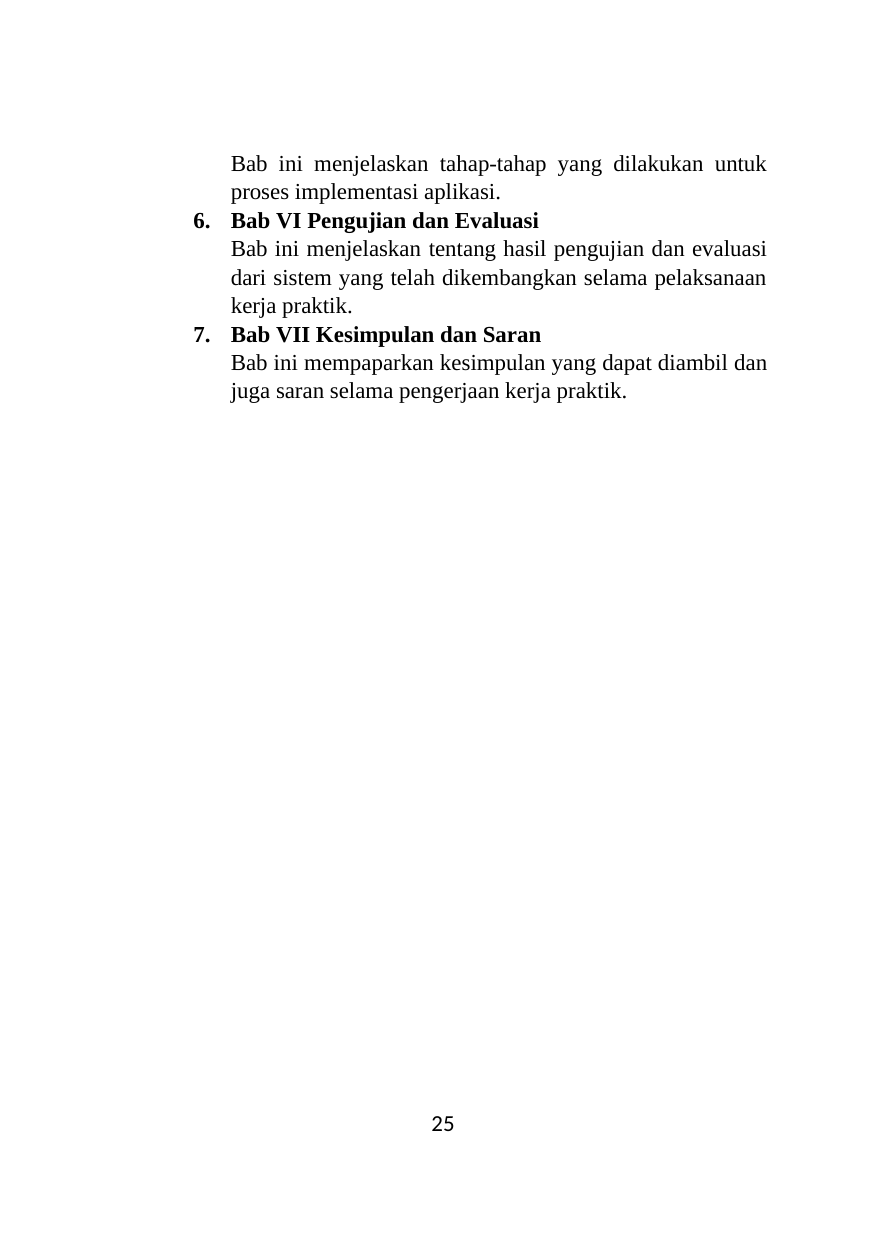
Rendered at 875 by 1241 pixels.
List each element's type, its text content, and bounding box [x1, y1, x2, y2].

list Bab ini menjelaskan tahap-tahap yang dilakukan untuk proses implementasi aplikasi. [231, 150, 767, 205]
list Bab ini menjelaskan tentang hasil pengujian dan evaluasi dari sistem yang telah dikembangkan selama pelaksanaan kerja praktik. [231, 235, 767, 318]
list Bab VII Kesimpulan dan Saran [193, 321, 767, 347]
list Bab VI Pengujian dan Evaluasi [193, 207, 767, 233]
list Bab ini mempaparkan kesimpulan yang dapat diambil dan juga saran selama pengerjaan kerja praktik. [231, 349, 767, 404]
